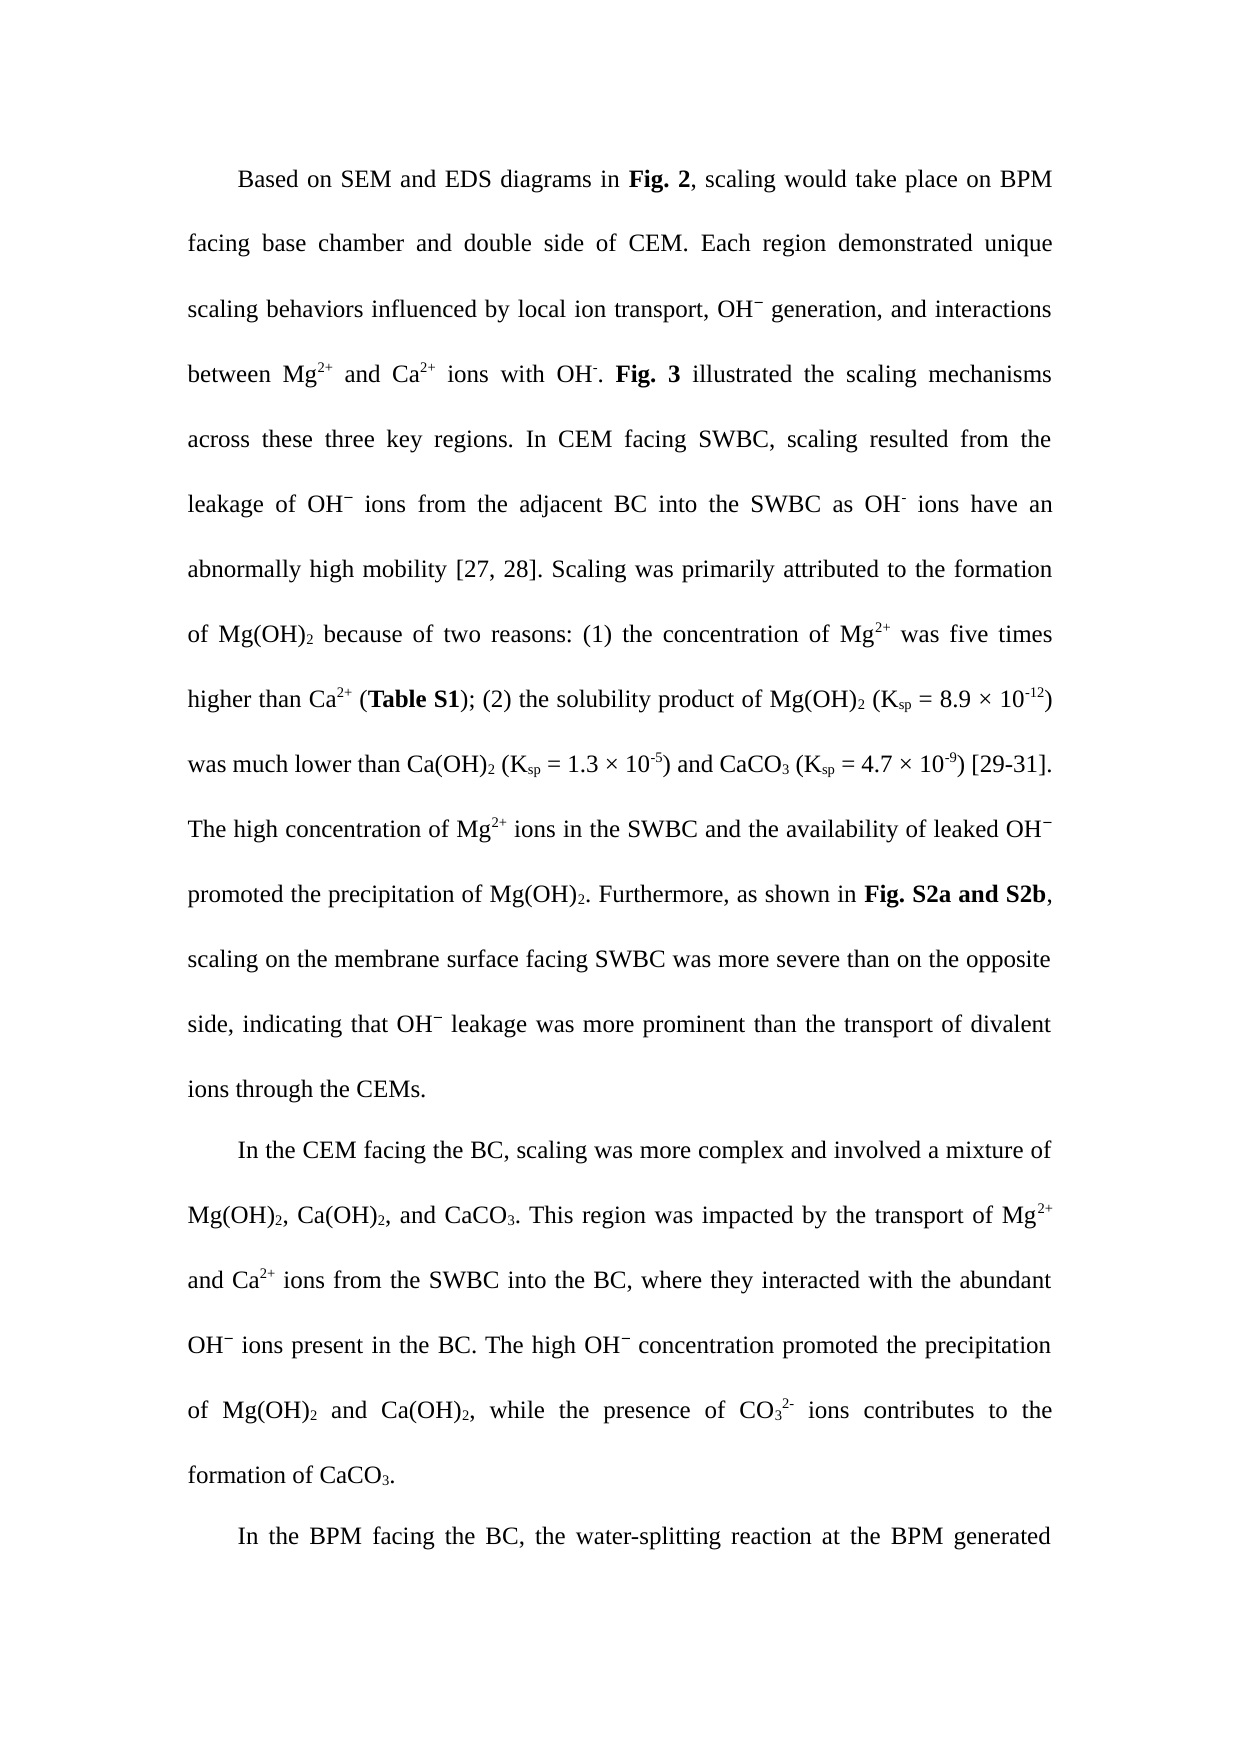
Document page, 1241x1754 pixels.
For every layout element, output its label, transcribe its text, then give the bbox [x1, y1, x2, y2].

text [187, 1519, 1053, 1552]
text Based on SEM and EDS diagrams in Fig. 2, scaling would take place on BPM facing base chamber and double side of CEM. Each region demonstrated unique scaling behaviors influenced by local ion transport, OH⁻ generation, and interactions between Mg2+ and Ca2+ ions with OH-. Fig. 3 illustrated the scaling mechanisms across these three key regions. In CEM facing SWBC, scaling resulted from the leakage of OH⁻ ions from the adjacent BC into the SWBC as OH- ions have an abnormally high mobility [27, 28]. Scaling was primarily attributed to the formation of Mg(OH)2 because of two reasons: (1) the concentration of Mg2+ was five times higher than Ca2+ (Table S1); (2) the solubility product of Mg(OH)2 (Ksp = 8.9 × 10-12) was much lower than Ca(OH)2 (Ksp = 1.3 × 10-5) and CaCO3 (Ksp = 4.7 × 10-9) [29-31]. The high concentration of Mg2+ ions in the SWBC and the availability of leaked OH⁻ promoted the precipitation of Mg(OH)2. Furthermore, as shown in Fig. S2a and S2b, scaling on the membrane surface facing SWBC was more severe than on the opposite side, indicating that OH⁻ leakage was more prominent than the transport of divalent ions through the CEMs. [187, 162, 1053, 1104]
text In the CEM facing the BC, scaling was more complex and involved a mixture of Mg(OH)2, Ca(OH)2, and CaCO3. This region was impacted by the transport of Mg2+ and Ca2+ ions from the SWBC into the BC, where they interacted with the abundant OH⁻ ions present in the BC. The high OH⁻ concentration promoted the precipitation of Mg(OH)2 and Ca(OH)2, while the presence of CO32- ions contributes to the formation of CaCO3. [187, 1133, 1053, 1491]
